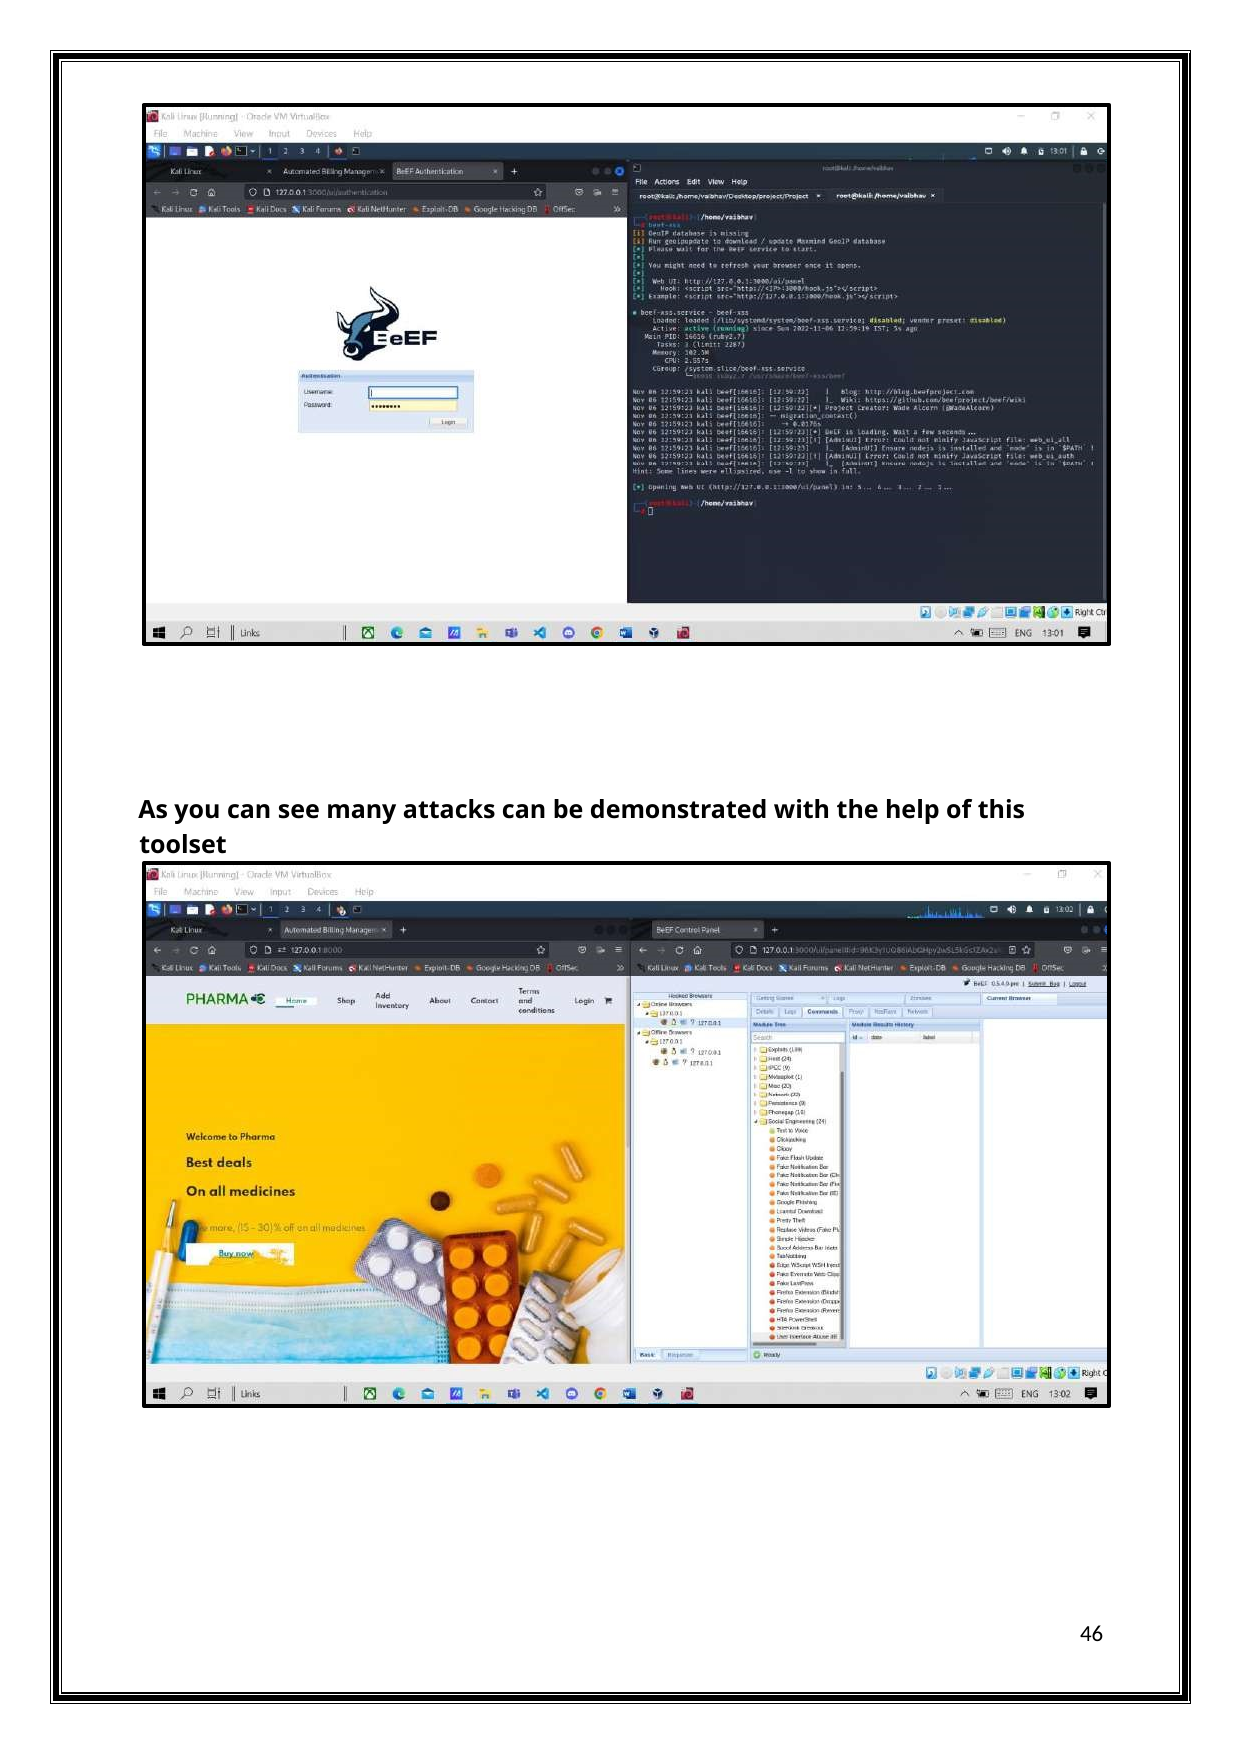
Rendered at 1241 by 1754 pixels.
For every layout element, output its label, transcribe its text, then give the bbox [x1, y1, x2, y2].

picture [146, 107, 1107, 642]
picture [146, 865, 1107, 1404]
text As you can see many attacks can be demonstrated with the help of this toolset [138, 792, 1102, 861]
